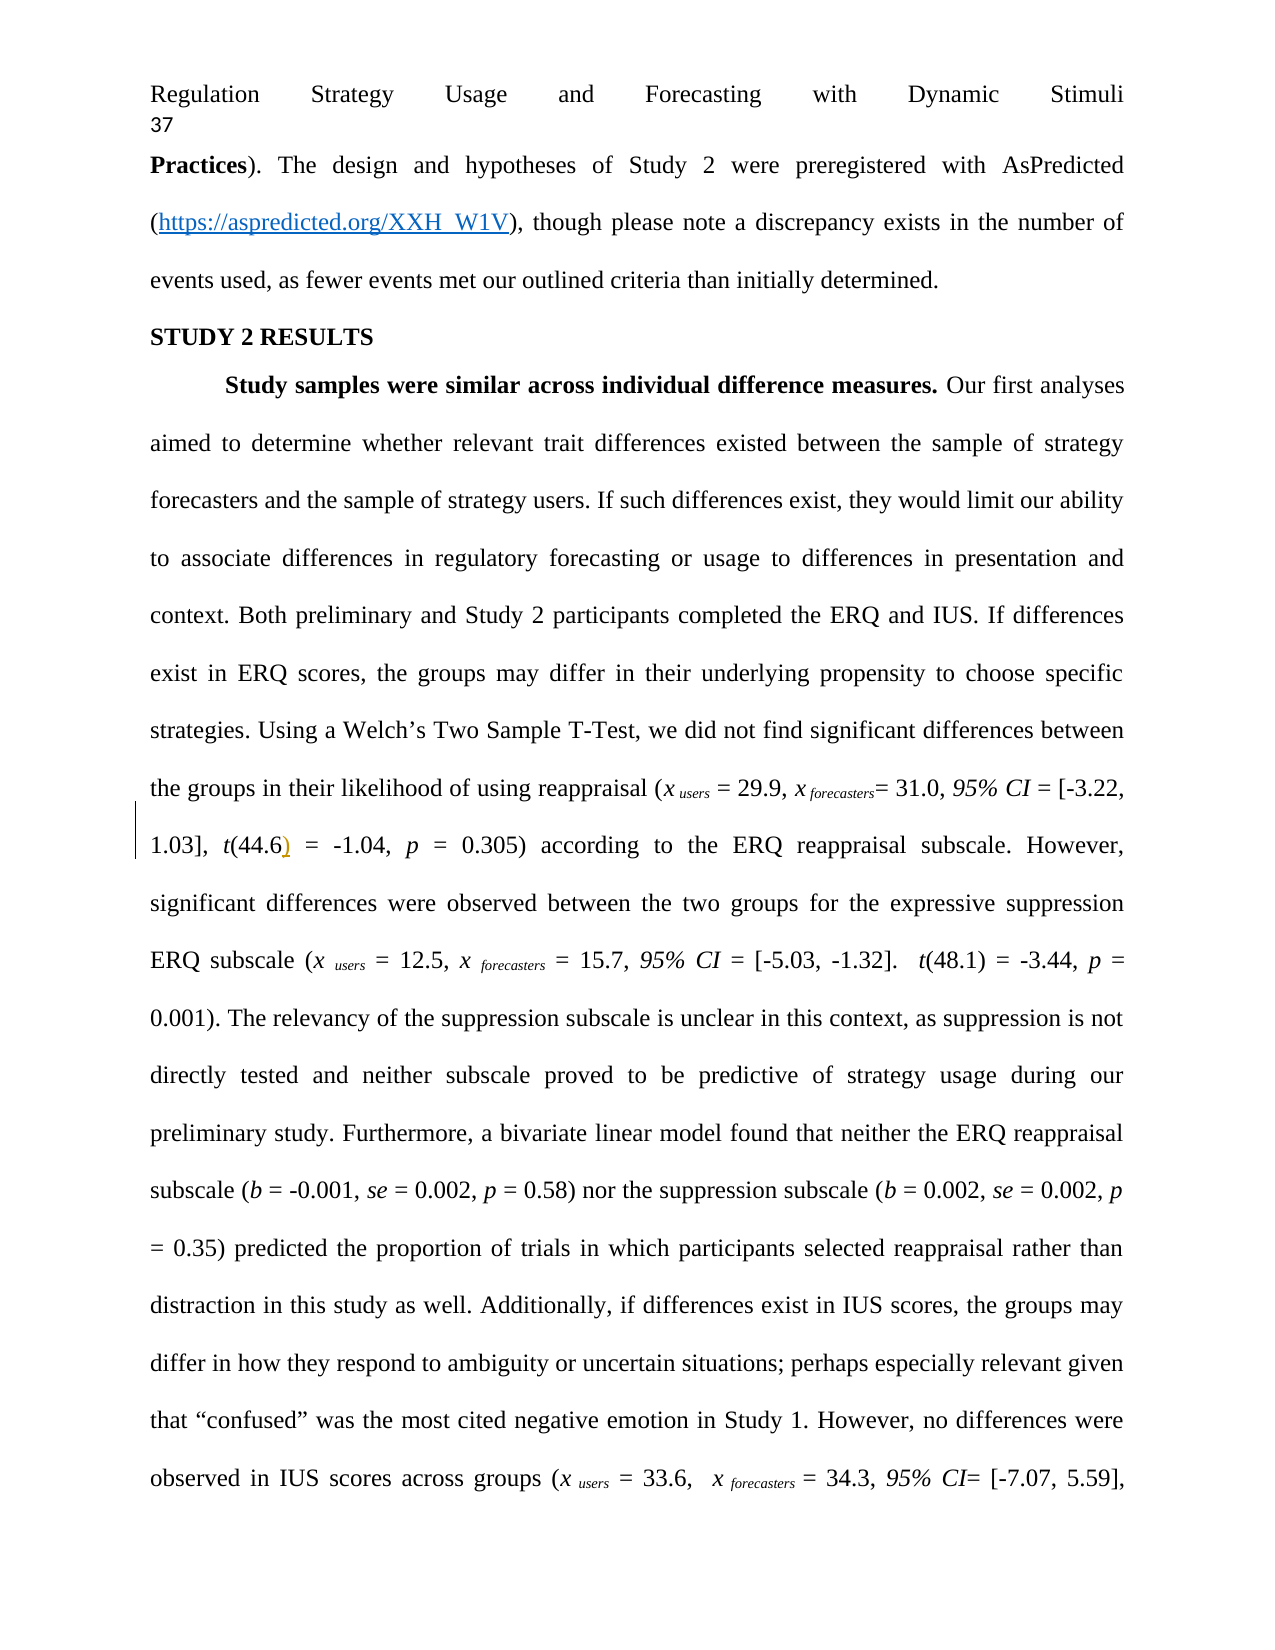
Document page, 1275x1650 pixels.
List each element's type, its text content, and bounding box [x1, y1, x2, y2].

text STUDY 2 RESULTS [150, 322, 1125, 351]
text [150, 370, 1125, 1491]
text Analysis. To explore whether the affective intensity that strategy users reported influenced the strategies that strategy forecasters predicted, we again specified mixed effect binary logistic regressions accounting for the random effect of participant (both the strategy forecaster and strategy user of each observation) using the “lme4” package (Bates et al., 2015) in R (R Core Team, 2022) and followed an information theoretic approach via AIC comparison. Fixed effects models were built iteratively from and compared to our null model (ICC = 0.14). All data and scripts used to produce this analysis are publicly available at OSF (See Open Practices). The design and hypotheses of Study 2 were preregistered with AsPredicted (https://aspredicted.org/XXH_W1V), though please note a discrepancy exists in the number of events used, as fewer events met our outlined criteria than initially determined. [150, 150, 1125, 294]
